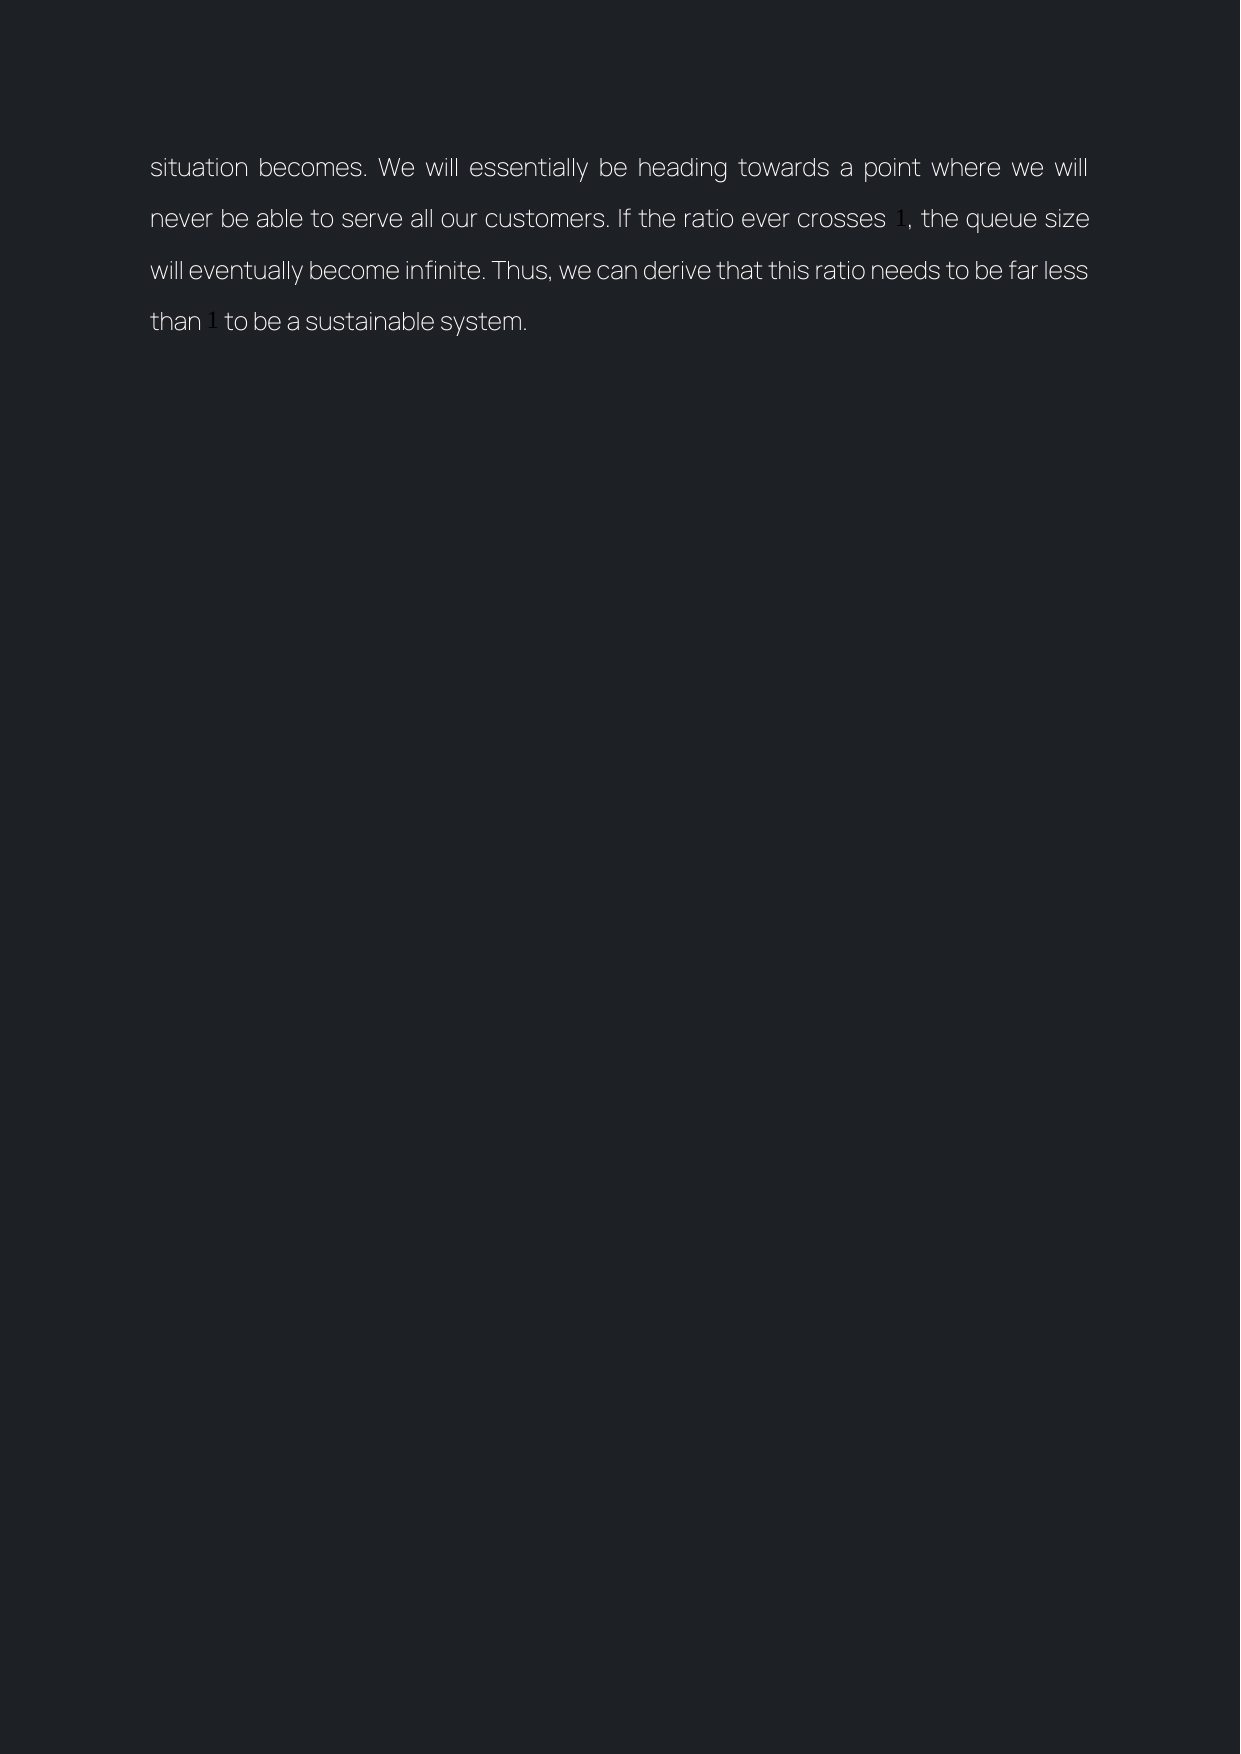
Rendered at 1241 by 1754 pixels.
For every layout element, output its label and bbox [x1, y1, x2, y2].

text [150, 150, 1090, 338]
